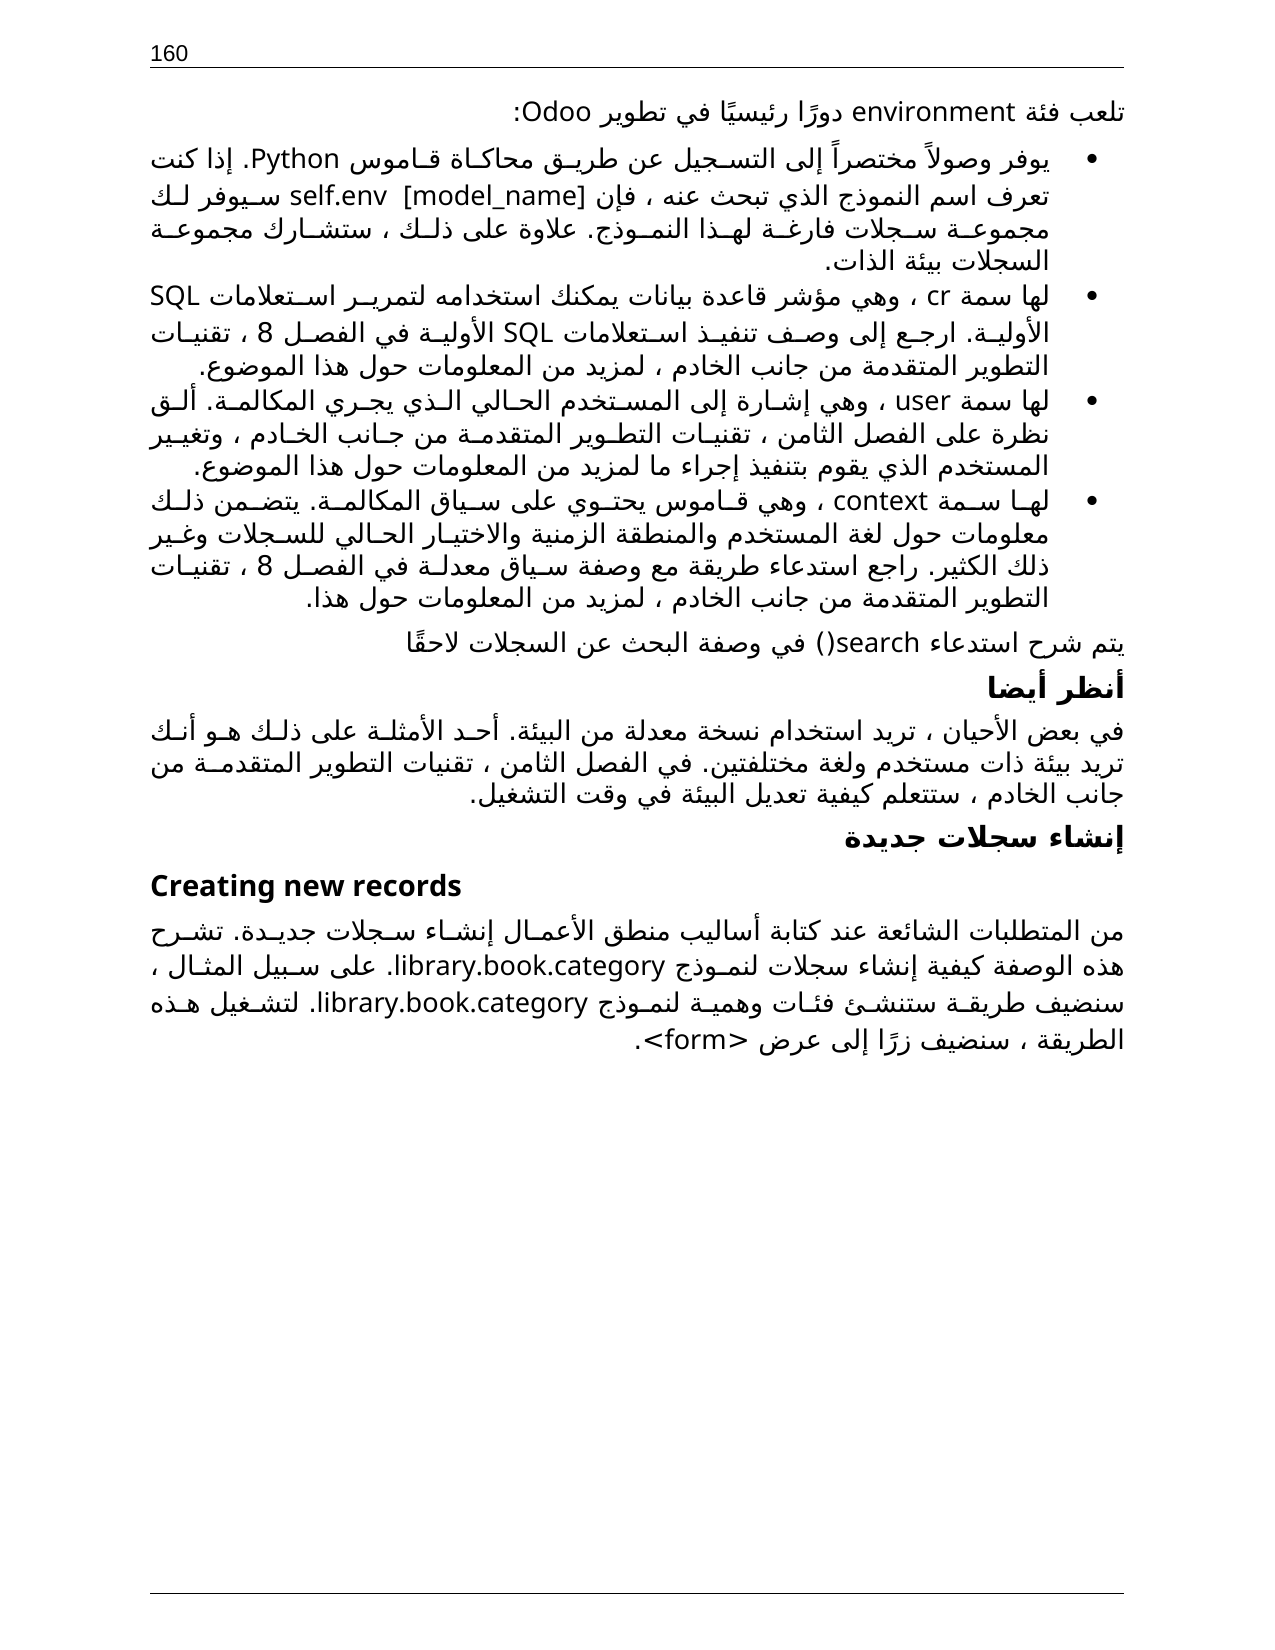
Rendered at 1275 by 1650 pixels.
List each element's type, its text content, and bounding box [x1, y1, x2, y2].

list لها سمة context ، وهي قاموس يحتوي على سياق المكالمة. يتضمن ذلك معلومات حول لغة المستخدم والمنطقة الزمنية والاختيار الحالي للسجلات وغير ذلك الكثير. راجع استدعاء طريقة مع وصفة سياق معدلة في الفصل 8 ، تقنيات التطوير المتقدمة من جانب الخادم ، لمزيد من المعلومات حول هذا. [150, 482, 1087, 613]
list لها سمة cr ، وهي مؤشر قاعدة بيانات يمكنك استخدامه لتمرير استعلامات SQL الأولية. ارجع إلى وصف تنفيذ استعلامات SQL الأولية في الفصل 8 ، تقنيات التطوير المتقدمة من جانب الخادم ، لمزيد من المعلومات حول هذا الموضوع. [150, 277, 1087, 382]
text تلعب فئة environment دورًا رئيسيًا في تطوير Odoo: [150, 92, 1125, 129]
list يوفر وصولاً مختصراً إلى التسجيل عن طريق محاكاة قاموس Python. إذا كنت تعرف اسم النموذج الذي تبحث عنه ، فإن self.env [model_name] سيوفر لك مجموعة سجلات فارغة لهذا النموذج. علاوة على ذلك ، ستشارك مجموعة السجلات بيئة الذات. [150, 140, 1087, 277]
text في بعض الأحيان ، تريد استخدام نسخة معدلة من البيئة. أحد الأمثلة على ذلك هو أنك تريد بيئة ذات مستخدم ولغة مختلفتين. في الفصل الثامن ، تقنيات التطوير المتقدمة من جانب الخادم ، ستتعلم كيفية تعديل البيئة في وقت التشغيل. [150, 716, 1125, 810]
text أنظر أيضا [150, 671, 1125, 705]
text يتم شرح استدعاء search() في وصفة البحث عن السجلات لاحقًا [150, 624, 1125, 661]
text من المتطلبات الشائعة عند كتابة أساليب منطق الأعمال إنشاء سجلات جديدة. تشرح هذه الوصفة كيفية إنشاء سجلات لنموذج library.book.category. على سبيل المثال ، سنضيف طريقة ستنشئ فئات وهمية لنموذج library.book.category. لتشغيل هذه الطريقة ، سنضيف زرًا إلى عرض <form>. [150, 915, 1125, 1057]
text إنشاء سجلات جديدة [150, 821, 1125, 854]
list لها سمة user ، وهي إشارة إلى المستخدم الحالي الذي يجري المكالمة. ألق نظرة على الفصل الثامن ، تقنيات التطوير المتقدمة من جانب الخادم ، وتغيير المستخدم الذي يقوم بتنفيذ إجراء ما لمزيد من المعلومات حول هذا الموضوع. [150, 382, 1087, 482]
text Creating new records [150, 865, 1125, 905]
